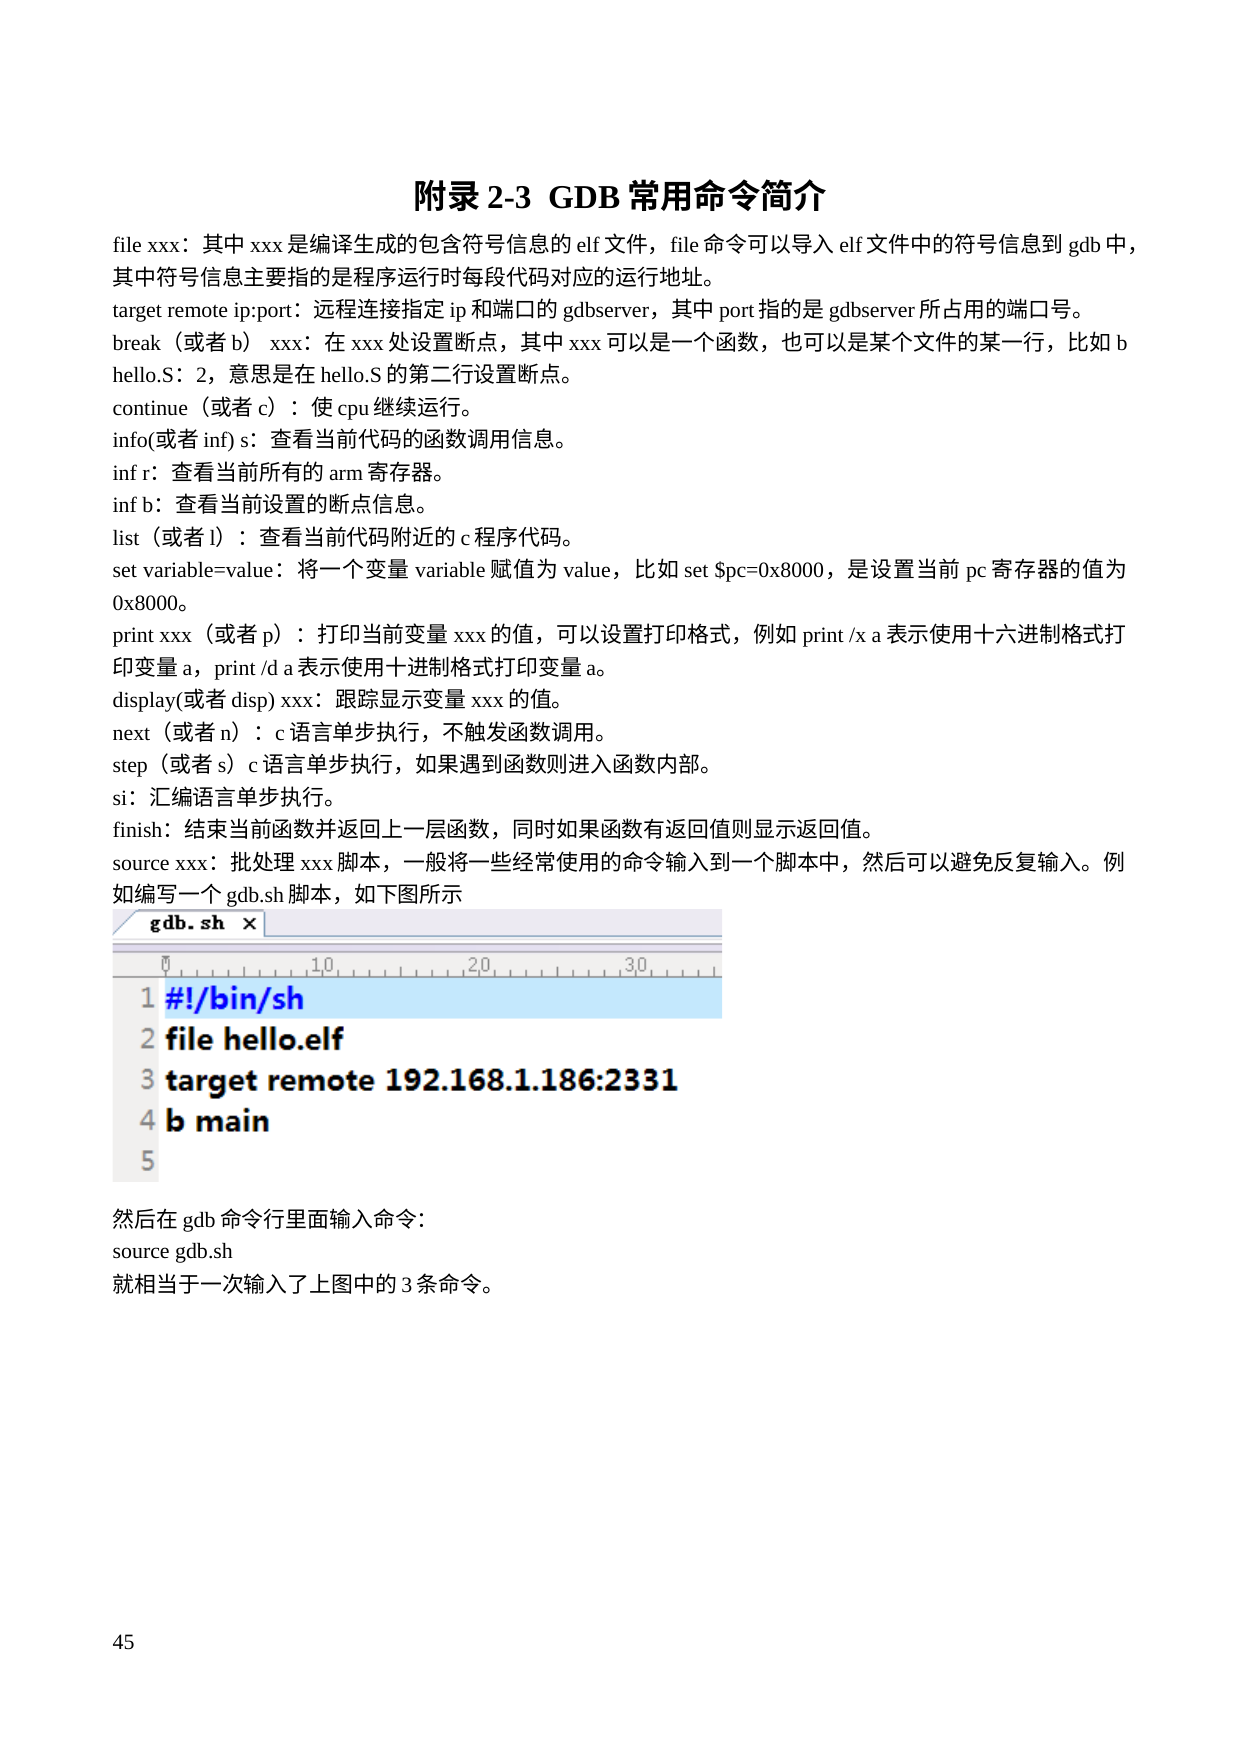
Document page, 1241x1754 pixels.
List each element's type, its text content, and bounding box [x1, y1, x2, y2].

text 就相当于一次输入了上图中的3条命令。 [112, 1267, 1128, 1299]
text file xxx：其中xxx是编译生成的包含符号信息的elf文件，file命令可以导入elf文件中的符号信息到gdb中，其中符号信息主要指的是程序运行时每段代码对应的运行地址。 [112, 227, 1128, 292]
text break（或者b） xxx：在xxx处设置断点，其中xxx可以是一个函数，也可以是某个文件的某一行，比如b hello.S：2，意思是在hello.S的第二行设置断点。 [112, 324, 1128, 389]
text list（或者l）：查看当前代码附近的c程序代码。 [112, 519, 1128, 552]
text next（或者n）：c语言单步执行，不触发函数调用。 [112, 714, 1128, 747]
text set variable=value：将一个变量variable赋值为value，比如set $pc=0x8000，是设置当前pc寄存器的值为0x8000。 [112, 552, 1128, 617]
text step（或者s）c语言单步执行，如果遇到函数则进入函数内部。 [112, 747, 1128, 779]
text 附录2-3 GDB常用命令简介 [112, 162, 1128, 227]
text si：汇编语言单步执行。 [112, 779, 1128, 812]
text 然后在gdb命令行里面输入命令： [112, 1202, 1128, 1234]
text source gdb.sh [112, 1234, 1128, 1267]
text print xxx（或者p）：打印当前变量xxx的值，可以设置打印格式，例如print /x a表示使用十六进制格式打印变量a，print /d a表示使用十进制格式打印变量a。 [112, 617, 1128, 682]
text source xxx：批处理xxx脚本，一般将一些经常使用的命令输入到一个脚本中，然后可以避免反复输入。例如编写一个gdb.sh脚本，如下图所示 [112, 844, 1128, 909]
text info(或者inf) s：查看当前代码的函数调用信息。 [112, 422, 1128, 454]
text target remote ip:port：远程连接指定ip和端口的gdbserver，其中port指的是gdbserver所占用的端口号。 [112, 292, 1128, 324]
text display(或者disp) xxx：跟踪显示变量xxx的值。 [112, 682, 1128, 714]
text continue（或者c）：使cpu继续运行。 [112, 389, 1128, 422]
picture [112, 909, 723, 1182]
text inf r：查看当前所有的arm寄存器。 [112, 454, 1128, 487]
text inf b：查看当前设置的断点信息。 [112, 487, 1128, 519]
text finish：结束当前函数并返回上一层函数，同时如果函数有返回值则显示返回值。 [112, 812, 1128, 844]
